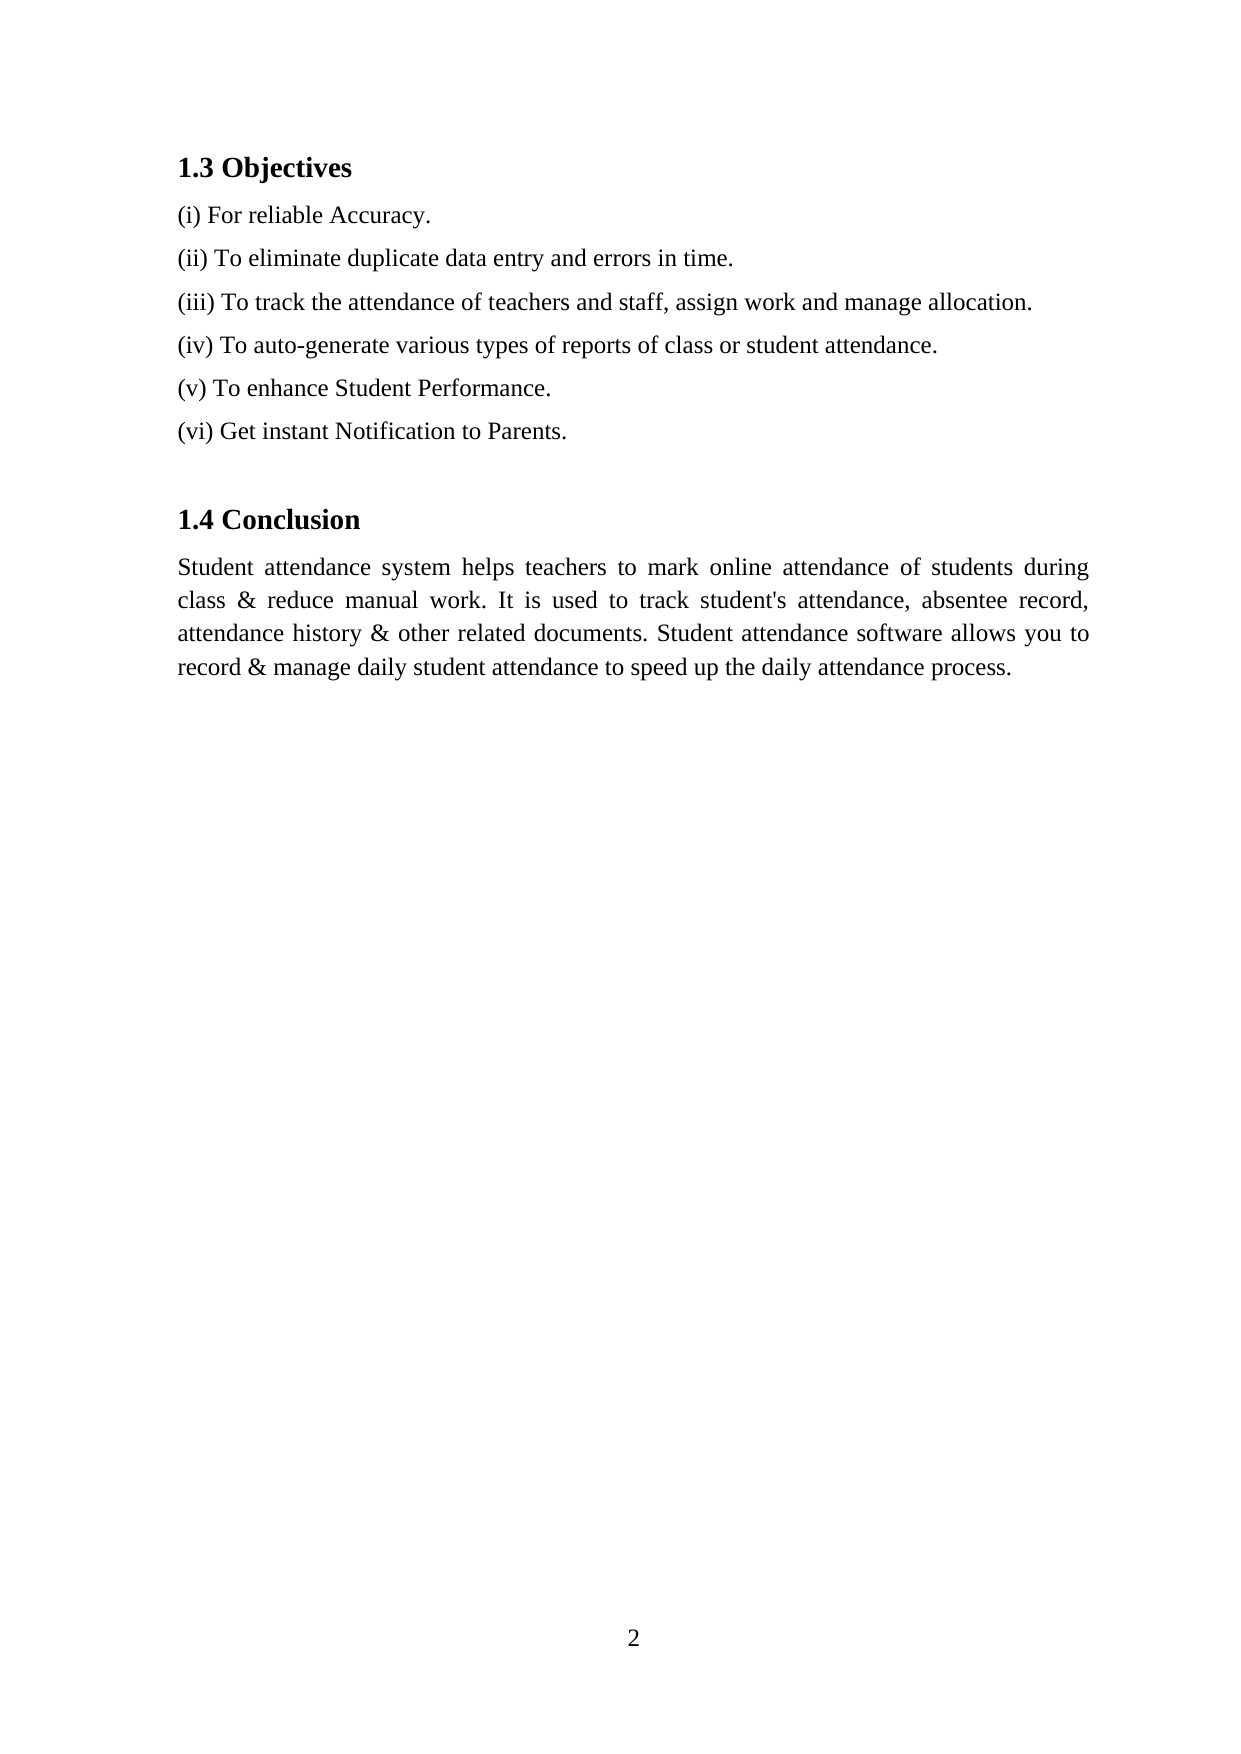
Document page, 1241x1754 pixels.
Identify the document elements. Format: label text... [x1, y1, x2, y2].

text (iii) To track the attendance of teachers and staff, assign work and manage allocation. [177, 287, 1090, 315]
text 1.3 Objectives [177, 150, 1090, 183]
text (vi) Get instant Notification to Parents. [177, 416, 1090, 445]
text 1.4 Conclusion [177, 502, 1090, 536]
text (i) For reliable Accuracy. [177, 200, 1090, 229]
text (iv) To auto-generate various types of reports of class or student attendance. [177, 330, 1090, 358]
text (ii) To eliminate duplicate data entry and errors in time. [177, 243, 1090, 272]
text (v) To enhance Student Performance. [177, 373, 1090, 402]
text Student attendance system helps teachers to mark online attendance of students during class & reduce manual work. It is used to track student's attendance, absentee record, attendance history & other related documents. Student attendance software allows you to record & manage daily student attendance to speed up the daily attendance process. [177, 552, 1090, 680]
